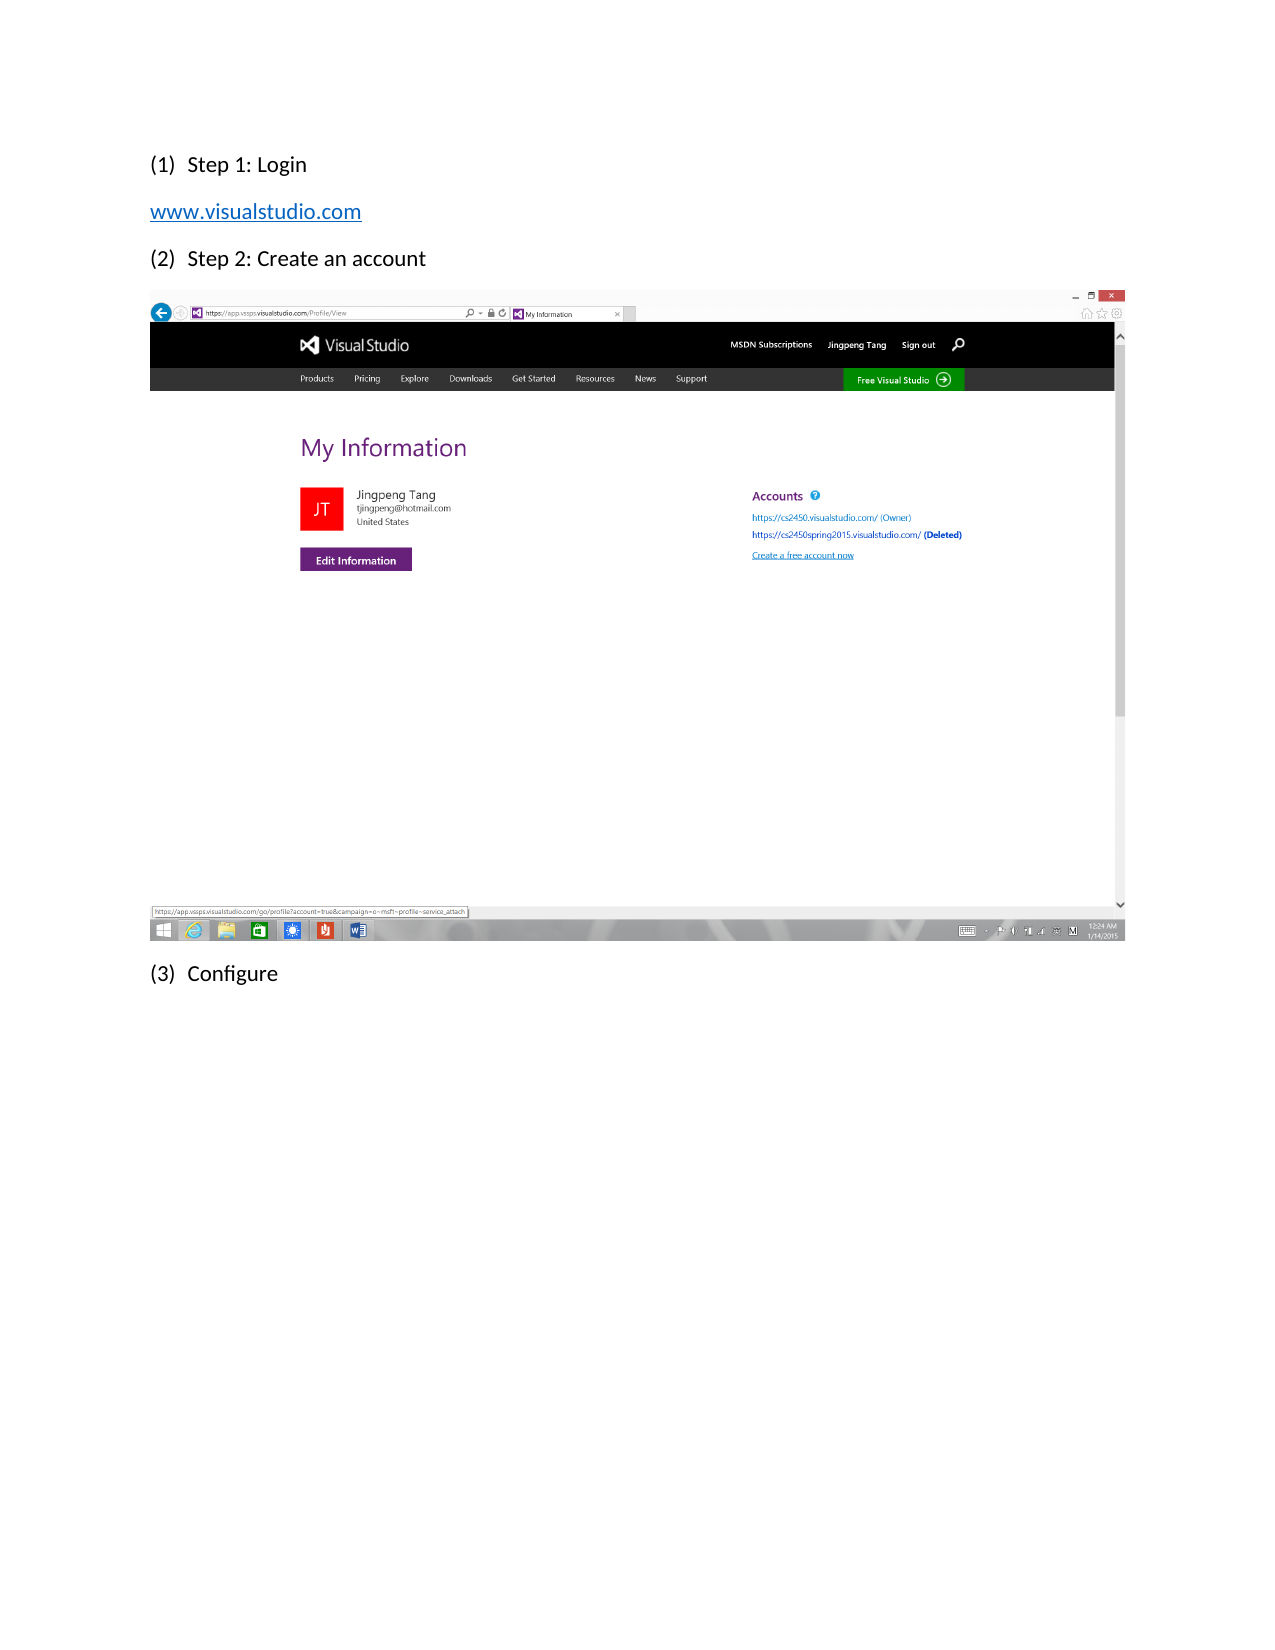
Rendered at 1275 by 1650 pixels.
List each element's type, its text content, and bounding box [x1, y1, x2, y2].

list Step 1: Login [150, 150, 1125, 178]
picture [150, 290, 1125, 941]
text www.visualstudio.com [150, 197, 1125, 225]
list Configure [150, 959, 1125, 987]
list Step 2: Create an account [150, 244, 1125, 272]
